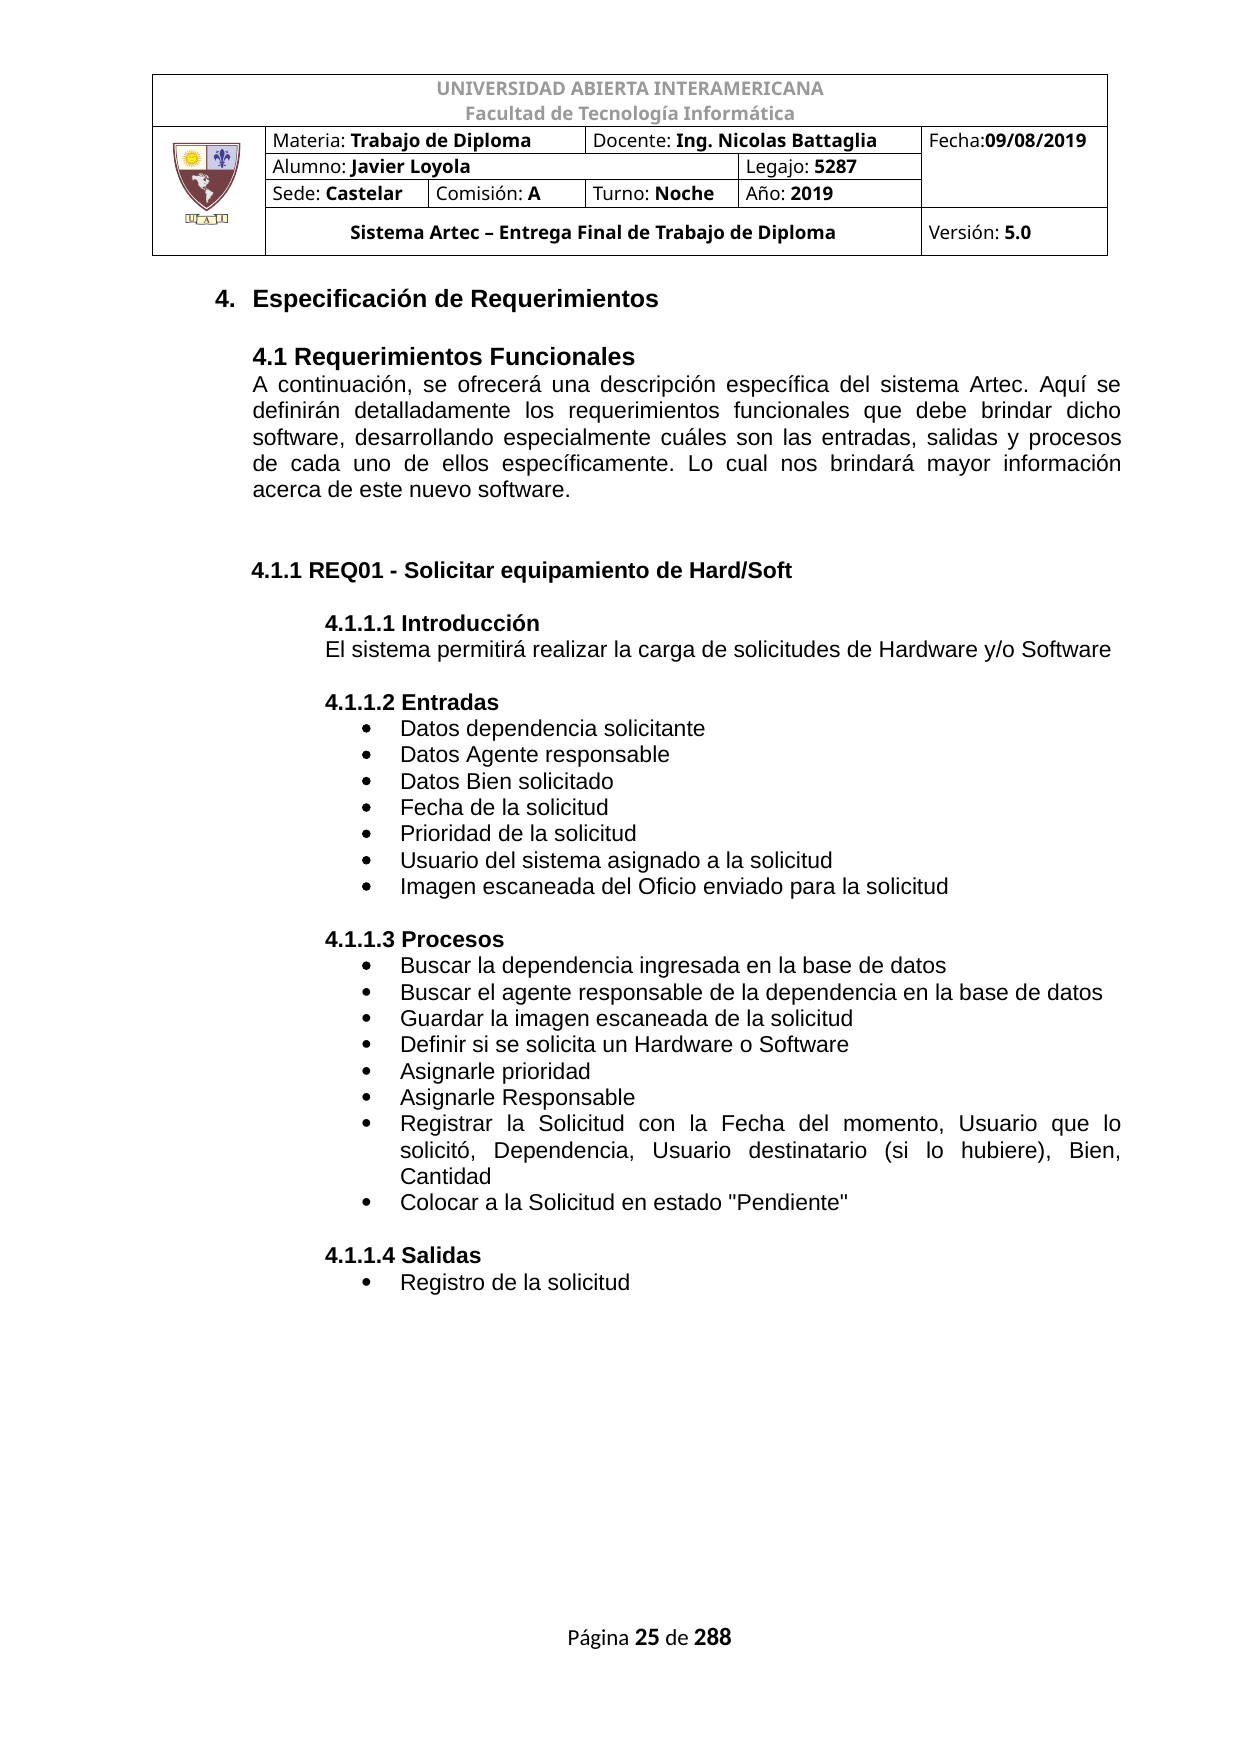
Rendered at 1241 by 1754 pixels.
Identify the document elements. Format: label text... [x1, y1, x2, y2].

list Imagen escaneada del Oficio enviado para la solicitud [362, 873, 1122, 899]
list Datos Agente responsable [362, 741, 1122, 768]
list Datos Bien solicitado [362, 768, 1122, 794]
text El sistema permitirá realizar la carga de solicitudes de Hardware y/o Software [325, 636, 1122, 662]
list Asignarle prioridad [362, 1058, 1122, 1084]
list Guardar la imagen escaneada de la solicitud [362, 1005, 1122, 1031]
text 4.1.1.2 Entradas [325, 689, 1122, 715]
list Buscar la dependencia ingresada en la base de datos [362, 952, 1122, 978]
list Registro de la solicitud [362, 1268, 1122, 1295]
list Prioridad de la solicitud [362, 820, 1122, 847]
list Definir si se solicita un Hardware o Software [362, 1031, 1122, 1058]
list Buscar el agente responsable de la dependencia en la base de datos [362, 978, 1122, 1005]
list Colocar a la Solicitud en estado "Pendiente" [362, 1189, 1122, 1216]
list Registrar la Solicitud con la Fecha del momento, Usuario que lo solicitó, Dependencia, Usuario destinatario (si lo hubiere), Bien, Cantidad [362, 1110, 1122, 1189]
text 4.1.1.3 Procesos [325, 926, 1122, 952]
text 4.1.1 REQ01 - Solicitar equipamiento de Hard/Soft [177, 557, 1122, 583]
list Usuario del sistema asignado a la solicitud [362, 847, 1122, 873]
list Datos dependencia solicitante [362, 715, 1122, 741]
list Especificación de Requerimientos [215, 284, 1122, 313]
text A continuación, se ofrecerá una descripción específica del sistema Artec. Aquí se definirán detalladamente los requerimientos funcionales que debe brindar dicho software, desarrollando especialmente cuáles son las entradas, salidas y procesos de cada uno de ellos específicamente. Lo cual nos brindará mayor información acerca de este nuevo software. [252, 371, 1122, 502]
text 4.1.1.4 Salidas [325, 1242, 1122, 1268]
list Asignarle Responsable [362, 1084, 1122, 1110]
list Fecha de la solicitud [362, 794, 1122, 820]
text 4.1 Requerimientos Funcionales [252, 342, 1122, 371]
picture [157, 136, 257, 228]
text 4.1.1.1 Introducción [325, 609, 1122, 636]
